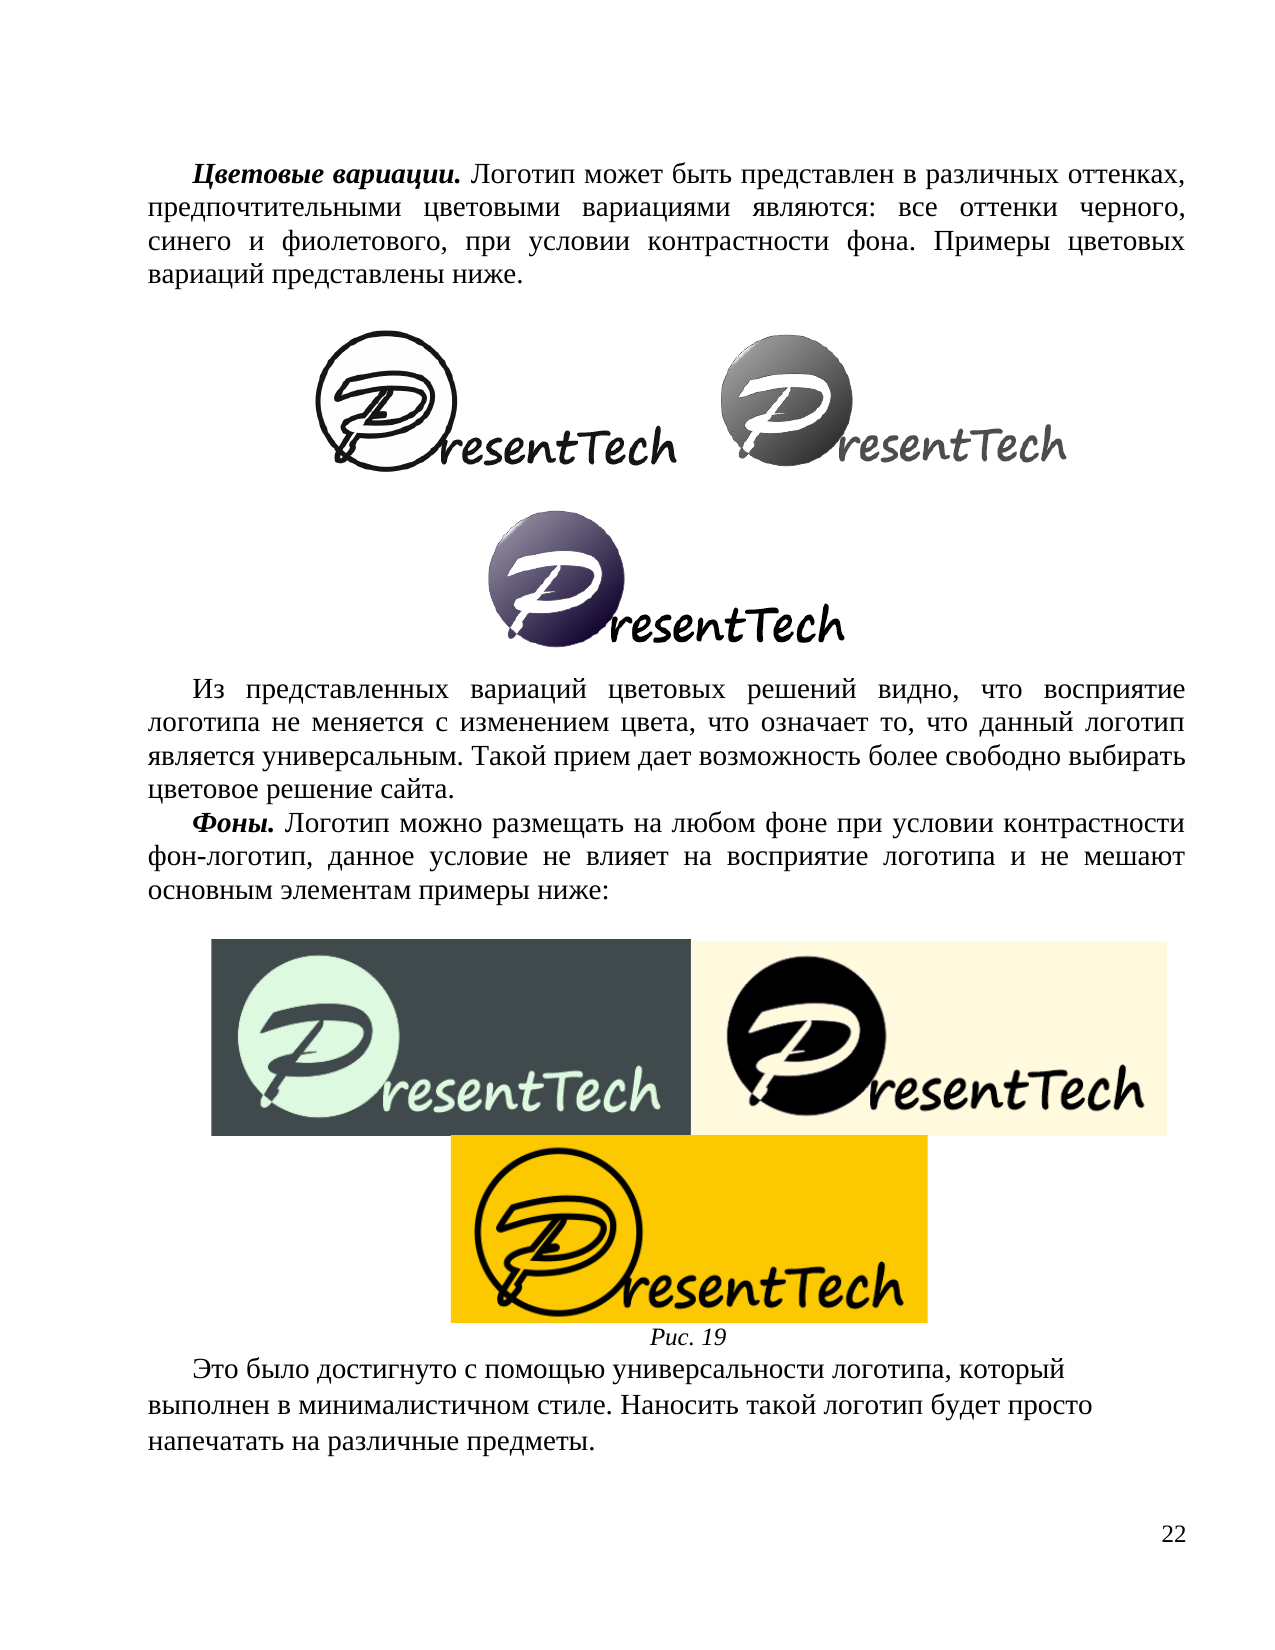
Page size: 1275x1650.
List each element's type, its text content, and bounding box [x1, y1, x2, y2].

text Рис. 19 [148, 1322, 1186, 1351]
text Фоны. Логотип можно размещать на любом фоне при условии контрастности фон-логотип, данное условие не влияет на восприятие логотипа и не мешают основным элементам примеры ниже: [148, 805, 1186, 906]
text Это было достигнуто с помощью универсальности логотипа, который выполнен в минималистичном стиле. Наносить такой логотип будет просто напечатать на различные предметы. [148, 1351, 1186, 1457]
text Из представленных вариаций цветовых решений видно, что восприятие логотипа не меняется с изменением цвета, что означает то, что данный логотип является универсальным. Такой прием дает возможность более свободно выбирать цветовое решение сайта. [148, 671, 1186, 805]
picture [283, 323, 1095, 671]
text Цветовые вариации. Логотип может быть представлен в различных оттенках, предпочтительными цветовыми вариациями являются: все оттенки черного, синего и фиолетового, при условии контрастности фона. Примеры цветовых вариаций представлены ниже. [148, 156, 1186, 290]
picture [211, 939, 1167, 1323]
